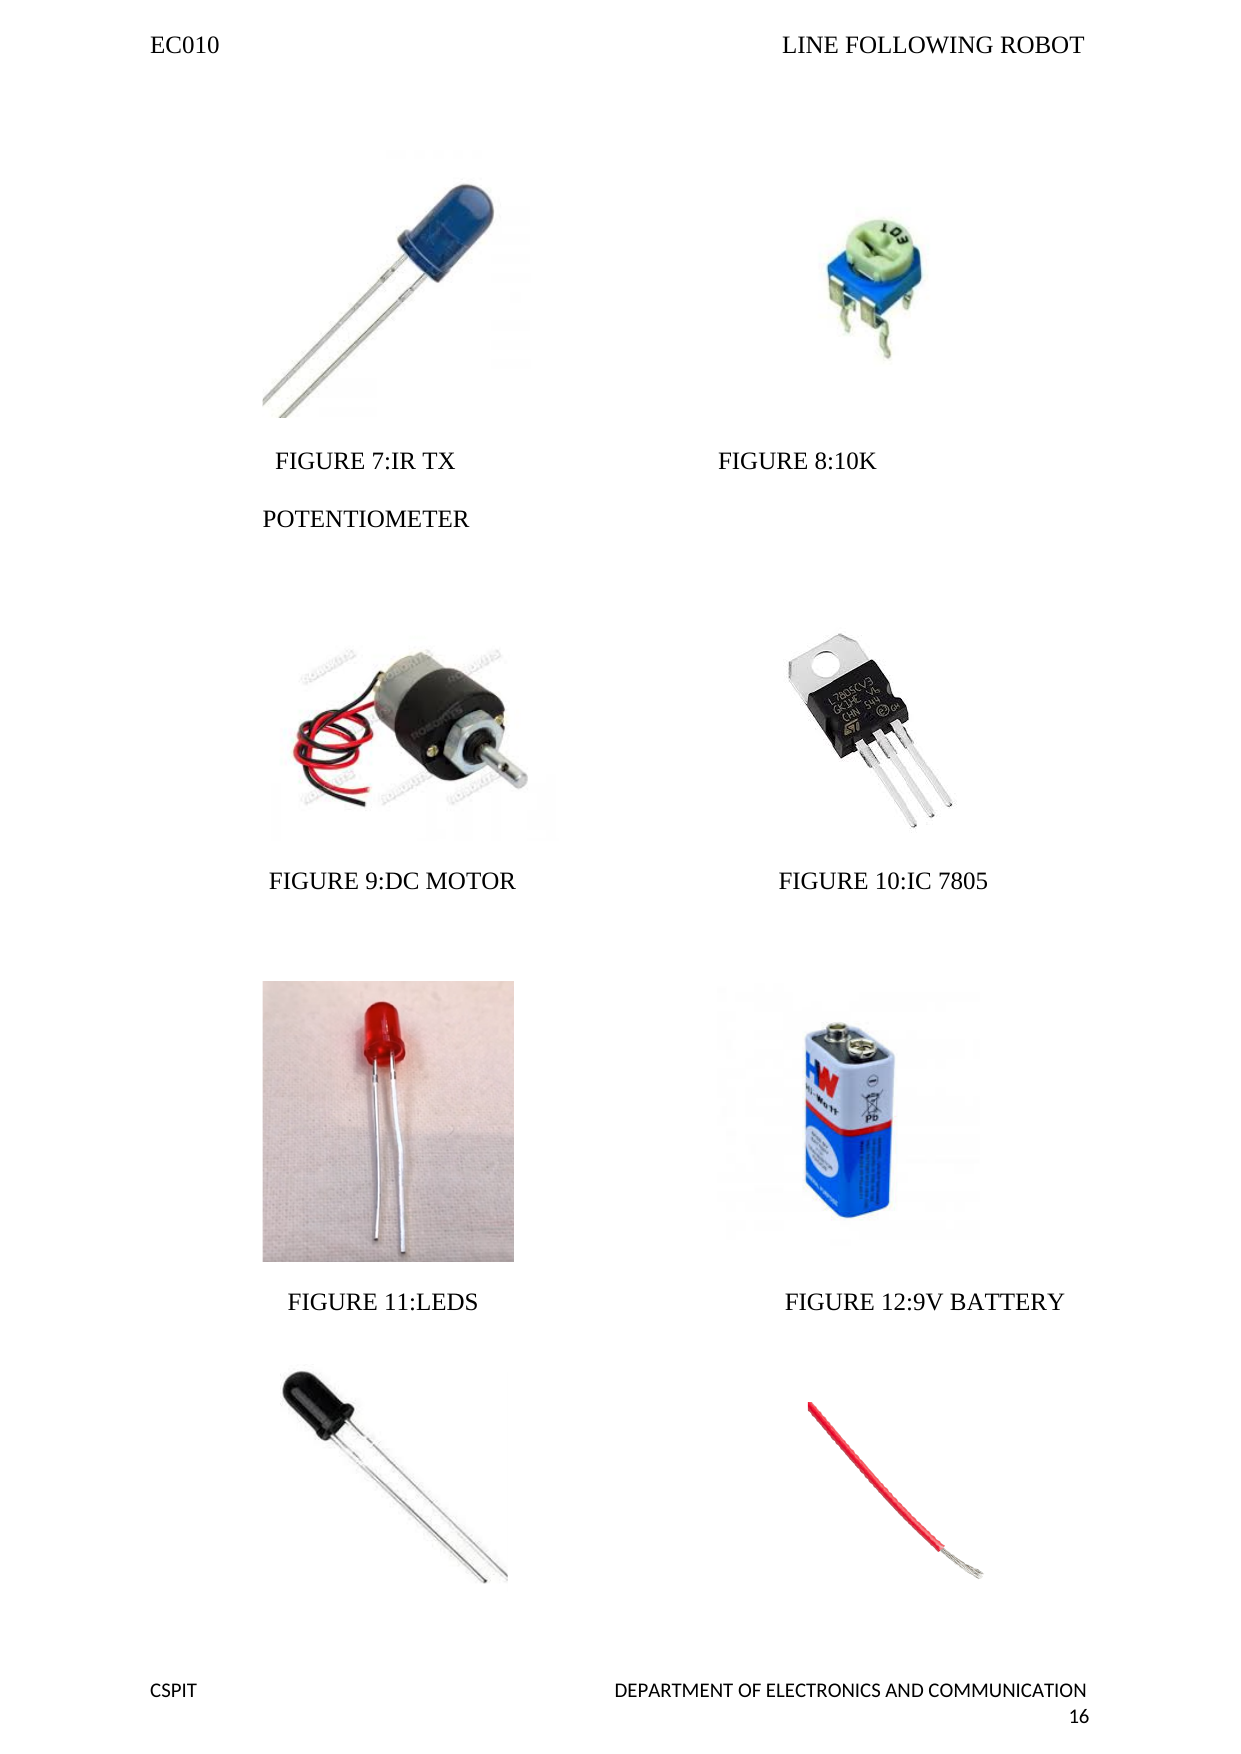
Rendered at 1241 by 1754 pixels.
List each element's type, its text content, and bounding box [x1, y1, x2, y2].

text FIGURE 7:IR TX FIGURE 8:10K POTENTIOMETER [262, 446, 1090, 532]
picture [717, 983, 980, 1246]
picture [262, 618, 559, 841]
text FIGURE 9:DC MOTOR FIGURE 10:IC 7805 [262, 866, 1090, 895]
picture [262, 150, 530, 418]
picture [262, 981, 514, 1262]
picture [745, 152, 1001, 409]
picture [759, 620, 978, 838]
text FIGURE 11:LEDS FIGURE 12:9V BATTERY [262, 1287, 1090, 1316]
picture [807, 1402, 989, 1584]
picture [280, 1364, 508, 1593]
